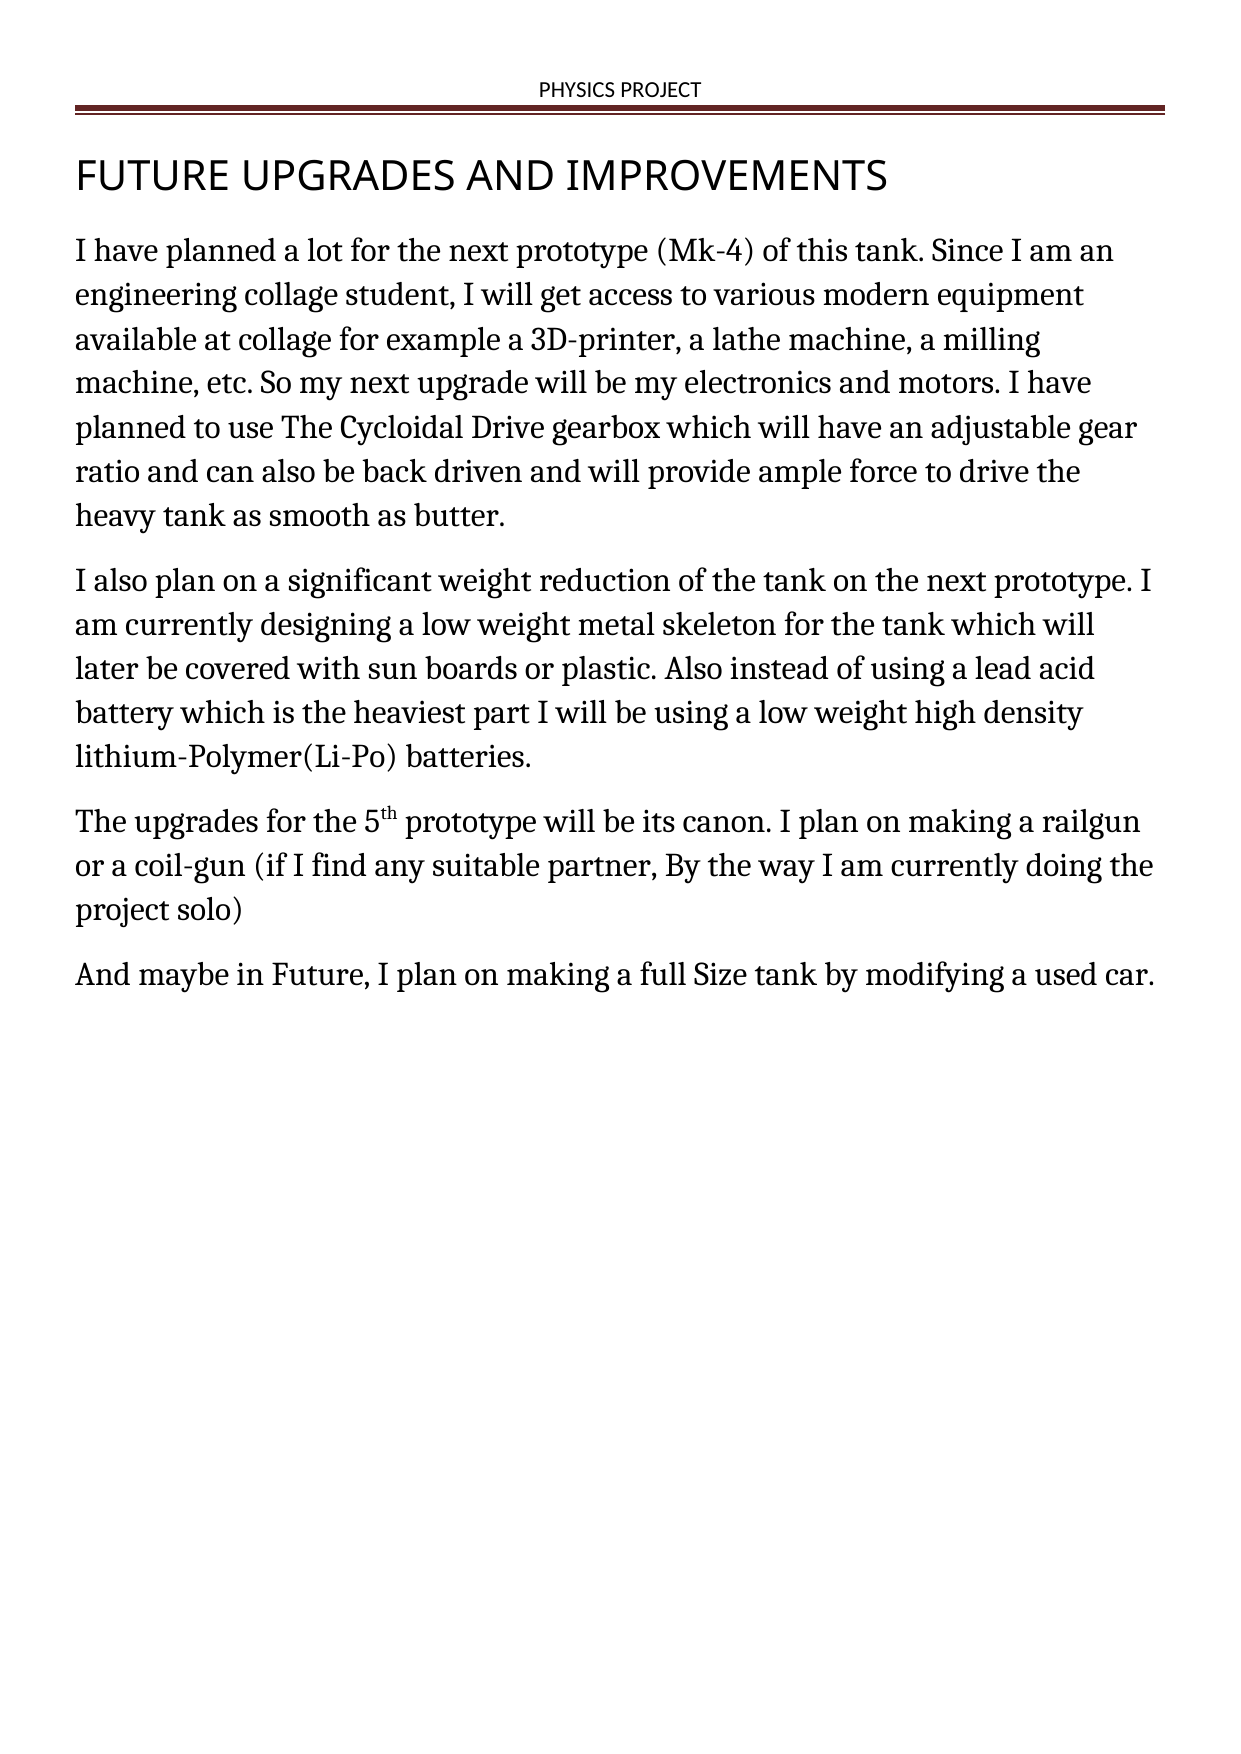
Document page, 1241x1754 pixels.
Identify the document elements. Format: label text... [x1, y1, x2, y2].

text I have planned a lot for the next prototype (Mk-4) of this tank. Since I am an engineering collage student, I will get access to various modern equipment available at collage for example a 3D-printer, a lathe machine, a milling machine, etc. So my next upgrade will be my electronics and motors. I have planned to use The Cycloidal Drive gearbox which will have an adjustable gear ratio and can also be back driven and will provide ample force to drive the heavy tank as smooth as butter. [75, 232, 1165, 534]
text FUTURE UPGRADES AND IMPROVEMENTS [75, 146, 1165, 202]
text I also plan on a significant weight reduction of the tank on the next prototype. I am currently designing a low weight metal skeleton for the tank which will later be covered with sun boards or plastic. Also instead of using a lead acid battery which is the heaviest part I will be using a low weight high density lithium-Polymer(Li-Po) batteries. [75, 561, 1165, 776]
text And maybe in Future, I plan on making a full Size tank by modifying a used car. [75, 955, 1165, 993]
text The upgrades for the 5th prototype will be its canon. I plan on making a railgun or a coil-gun (if I find any suitable partner, By the way I am currently doing the project solo) [75, 802, 1165, 929]
